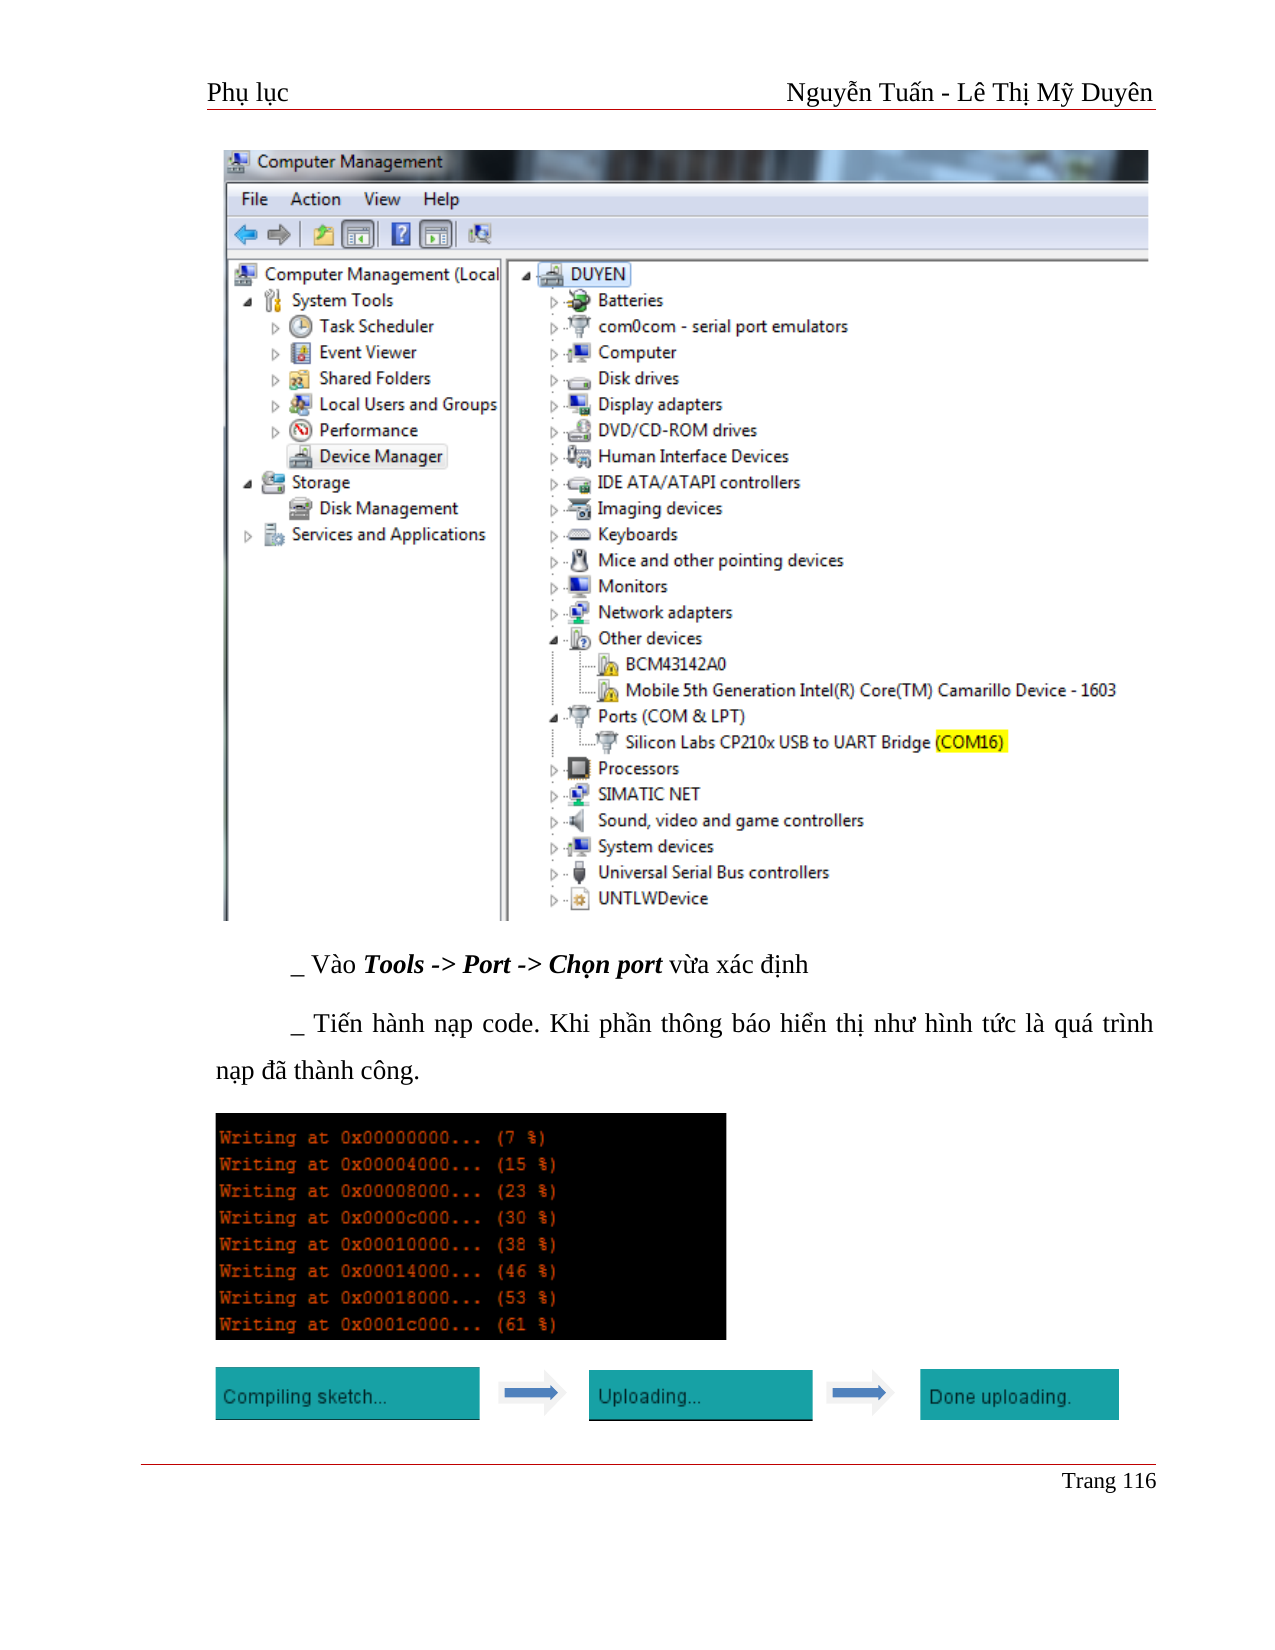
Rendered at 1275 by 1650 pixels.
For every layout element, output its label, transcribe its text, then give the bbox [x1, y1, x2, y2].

picture [589, 1370, 813, 1421]
picture [223, 150, 1149, 921]
text _ Vào Tools -> Port -> Chọn port vừa xác định [216, 948, 1156, 979]
picture [215, 1113, 727, 1340]
picture [215, 1367, 480, 1420]
text _ Tiến hành nạp code. Khi phần thông báo hiển thị như hình tức là quá trình nạp đã thành công. [216, 1007, 1156, 1085]
picture [920, 1369, 1119, 1420]
